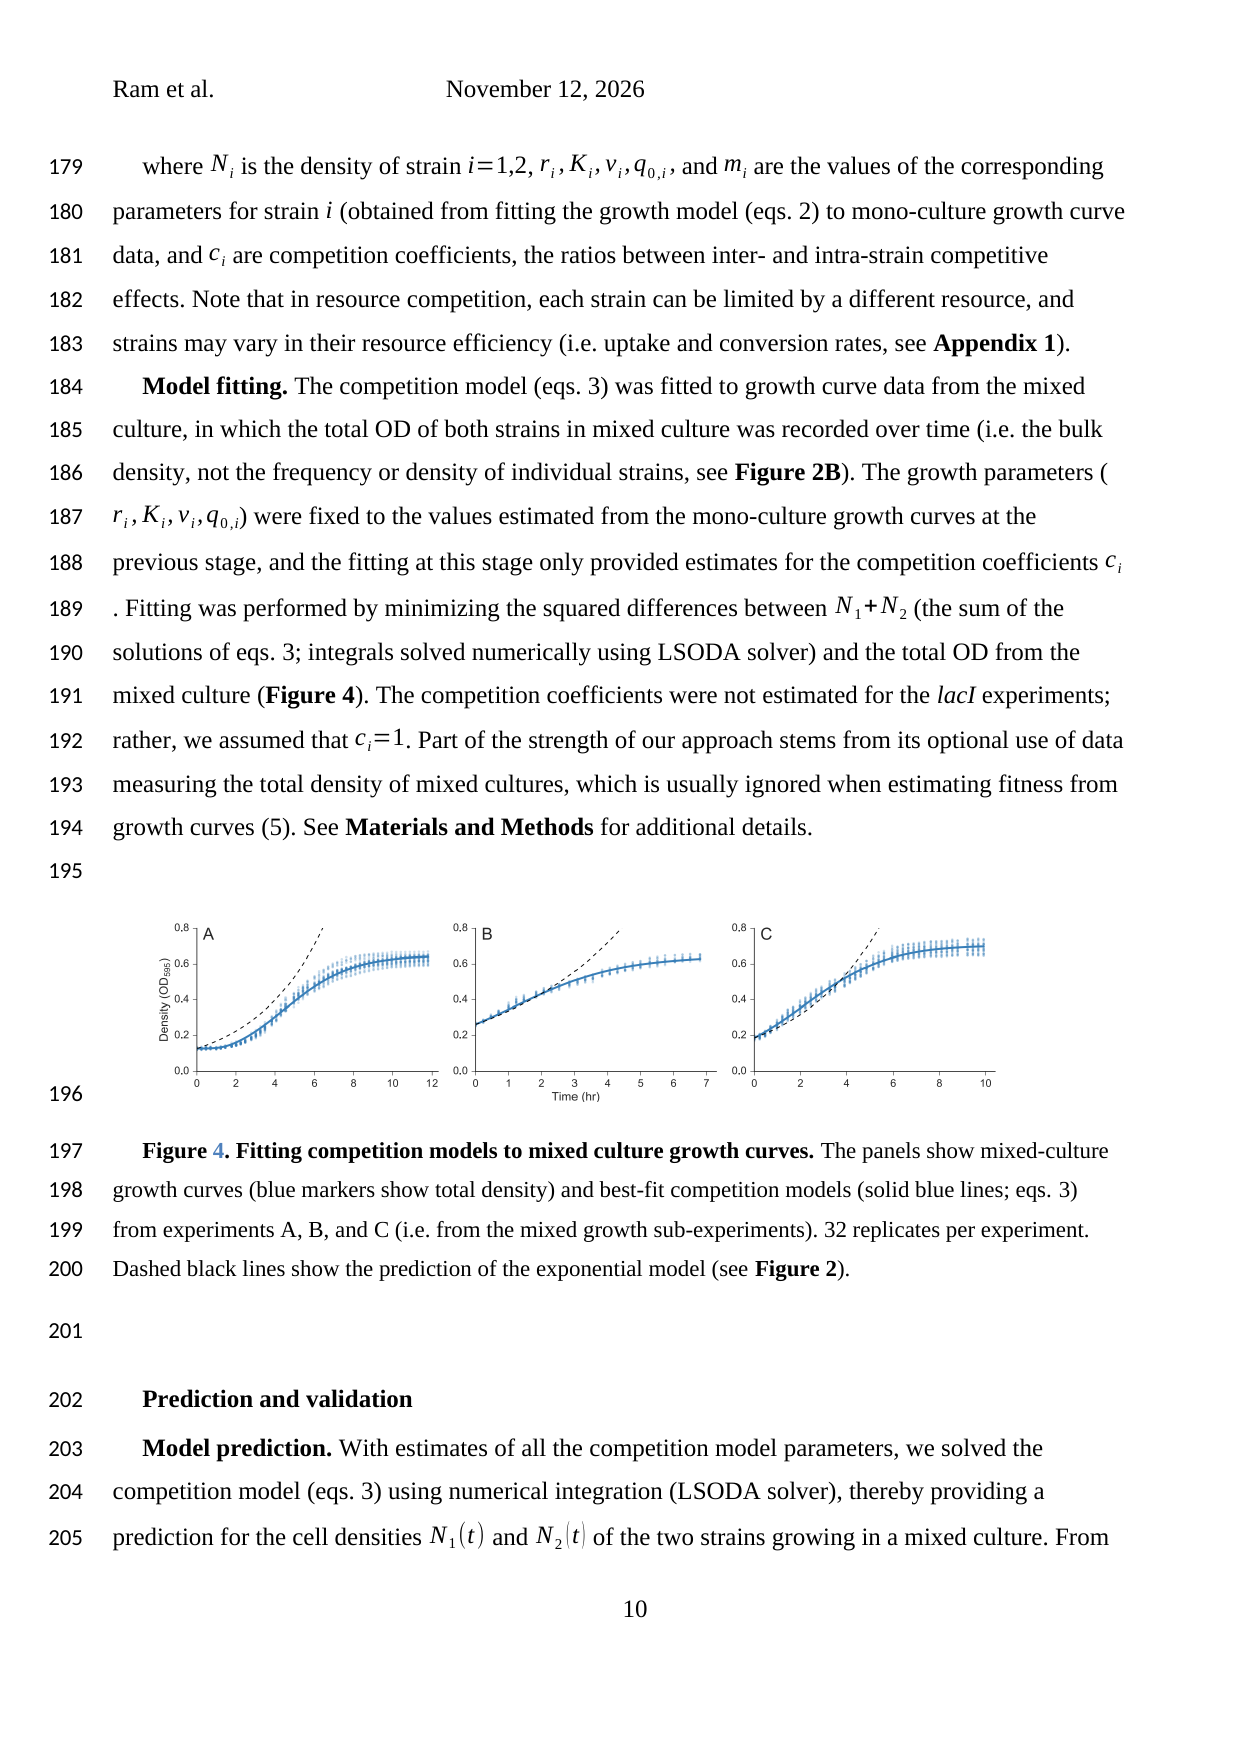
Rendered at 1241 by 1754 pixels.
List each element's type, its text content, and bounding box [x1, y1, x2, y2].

text Model fitting. The competition model (eqs. 3) was fitted to growth curve data from the mixed culture, in which the total OD of both strains in mixed culture was recorded over time (i.e. the bulk density, not the frequency or density of individual strains, see Figure 2B). The growth parameters () were fixed to the values estimated from the mono-culture growth curves at the previous stage, and the fitting at this stage only provided estimates for the competition coefficients . Fitting was performed by minimizing the squared differences between (the sum of the solutions of eqs. 3; integrals solved numerically using LSODA solver) and the total OD from the mixed culture (Figure 4). The competition coefficients were not estimated for the lacI experiments; rather, we assumed that . Part of the strength of our approach stems from its optional use of data measuring the total density of mixed cultures, which is usually ignored when estimating fitness from growth curves (5). See Materials and Methods for additional details. [112, 371, 1128, 841]
text Figure 4. Fitting competition models to mixed culture growth curves. The panels show mixed-culture growth curves (blue markers show total density) and best-fit competition models (solid blue lines; eqs. 3) from experiments A, B, and C (i.e. from the mixed growth sub-experiments). 32 replicates per experiment. Dashed black lines show the prediction of the exponential model (see Figure 2). [112, 1137, 1128, 1282]
subtitle Prediction and validation [112, 1384, 1128, 1413]
text where is the density of strain , and are the values of the corresponding parameters for strain (obtained from fitting the growth model (eqs. 2) to mono-culture growth curve data, and are competition coefficients, the ratios between inter- and intra-strain competitive effects. Note that in resource competition, each strain can be limited by a different resource, and strains may vary in their resource efficiency (i.e. uptake and conversion rates, see Appendix 1). [112, 150, 1128, 356]
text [112, 1433, 1128, 1552]
